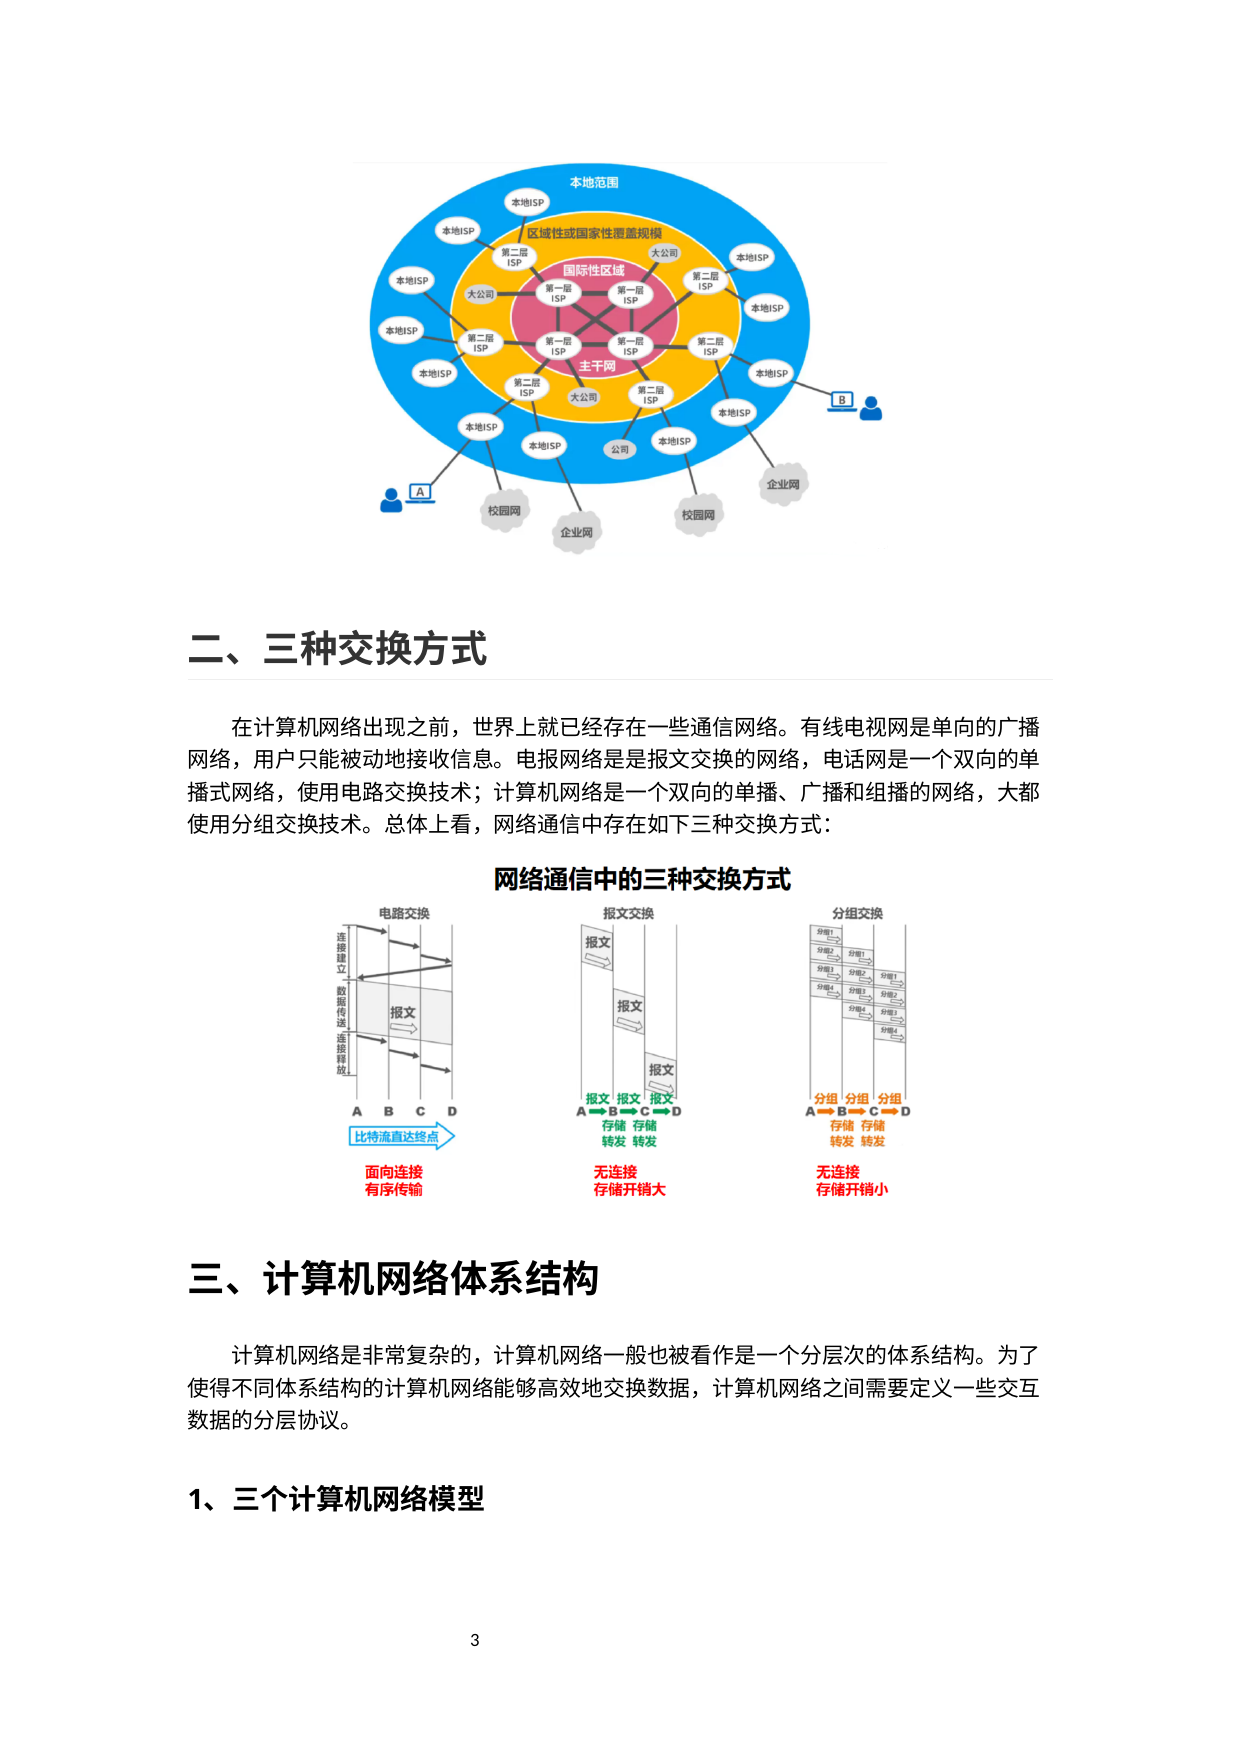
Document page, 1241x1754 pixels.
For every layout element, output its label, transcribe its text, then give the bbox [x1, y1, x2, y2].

subtitle 三、计算机网络体系结构 [187, 1243, 1053, 1308]
text 在计算机网络出现之前，世界上就已经存在一些通信网络。有线电视网是单向的广播网络，用户只能被动地接收信息。电报网络是是报文交换的网络，电话网是一个双向的单播式网络，使用电路交换技术；计算机网络是一个双向的单播、广播和组播的网络，大都使用分组交换技术。总体上看，网络通信中存在如下三种交换方式： [187, 709, 1053, 839]
subtitle 二、三种交换方式 [187, 614, 1053, 680]
text 计算机网络是非常复杂的，计算机网络一般也被看作是一个分层次的体系结构。为了使得不同体系结构的计算机网络能够高效地交换数据，计算机网络之间需要定义一些交互数据的分层协议。 [187, 1338, 1053, 1435]
picture [320, 856, 920, 1215]
subtitle 1、三个计算机网络模型 [187, 1464, 1053, 1529]
picture [352, 162, 888, 557]
